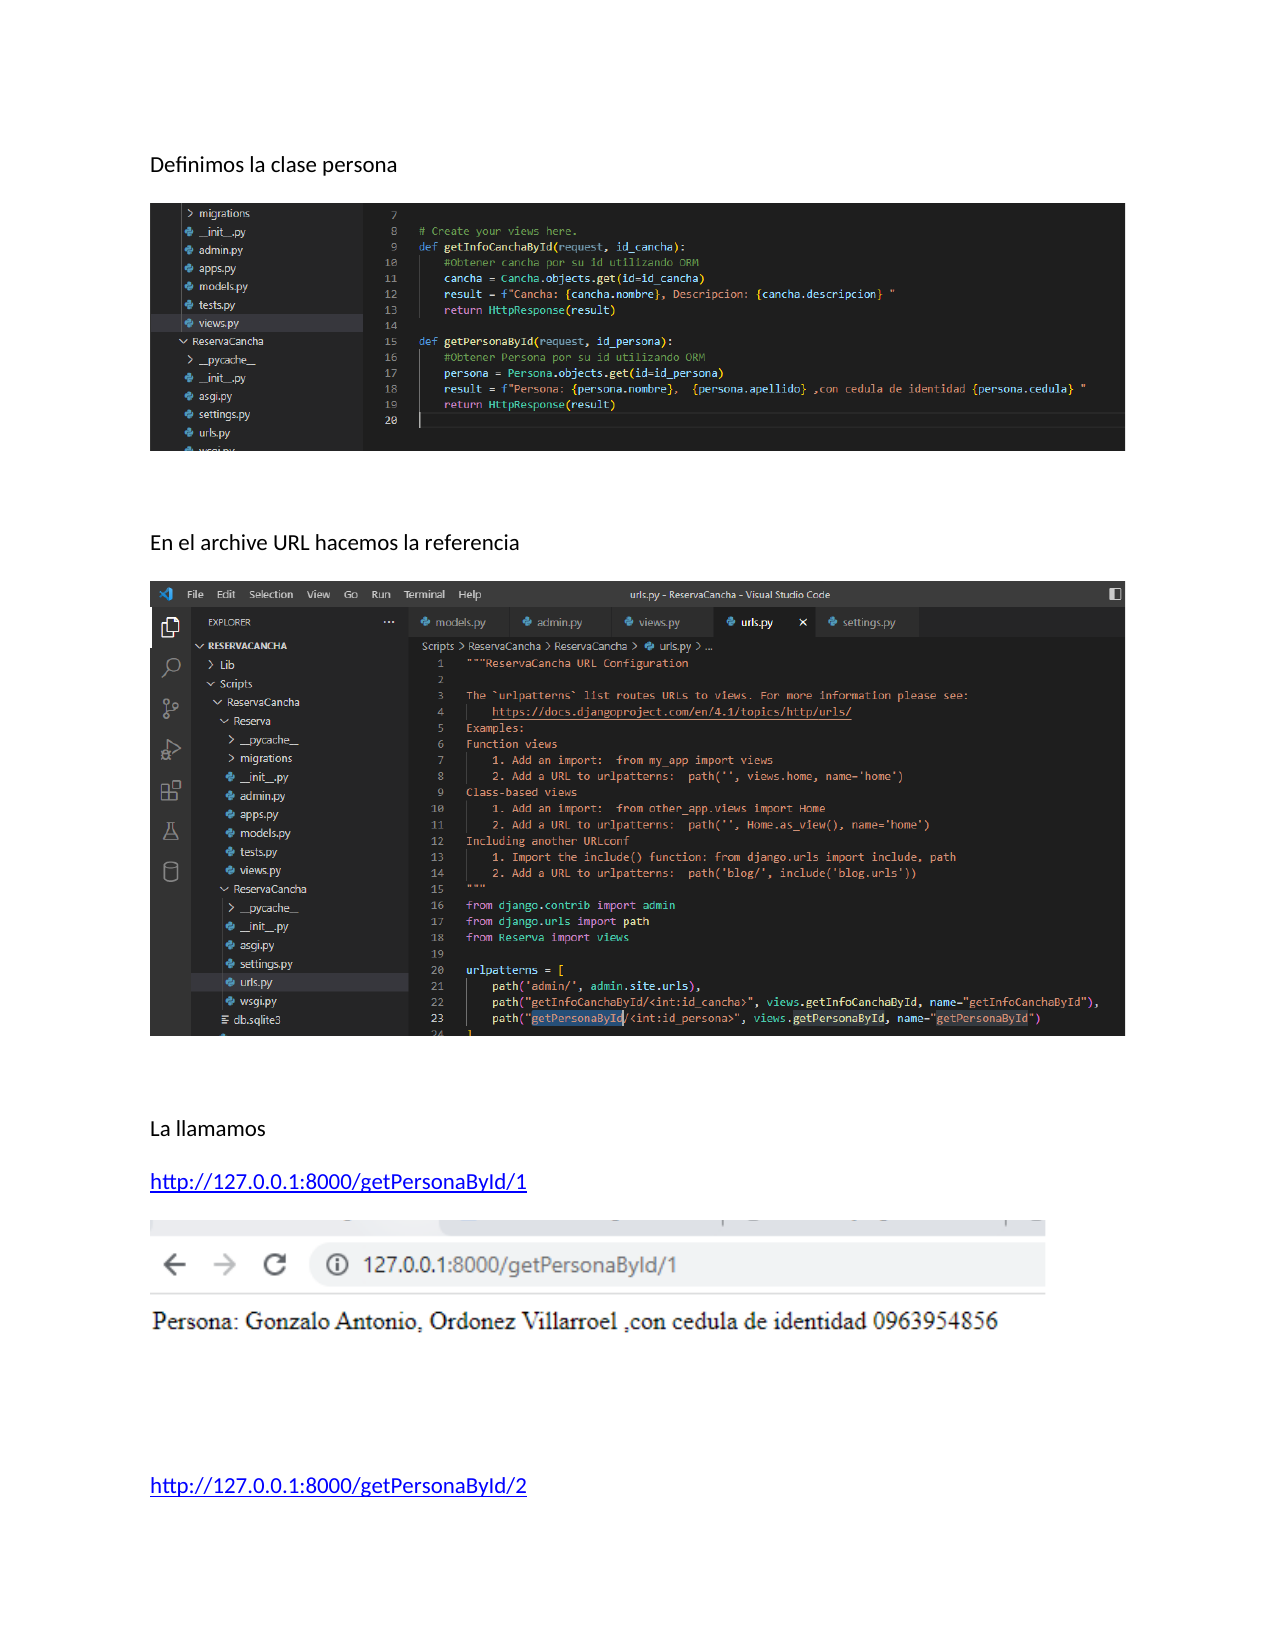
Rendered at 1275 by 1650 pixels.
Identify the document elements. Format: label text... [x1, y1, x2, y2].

picture [150, 581, 1125, 1036]
text Definimos la clase persona [150, 150, 1125, 178]
text http://127.0.0.1:8000/getPersonaById/1 [150, 1167, 1125, 1195]
picture [150, 203, 1125, 451]
text La llamamos [150, 1114, 1125, 1142]
picture [150, 1220, 1046, 1394]
text En el archive URL hacemos la referencia [150, 528, 1125, 556]
text http://127.0.0.1:8000/getPersonaById/2 [150, 1471, 1125, 1499]
